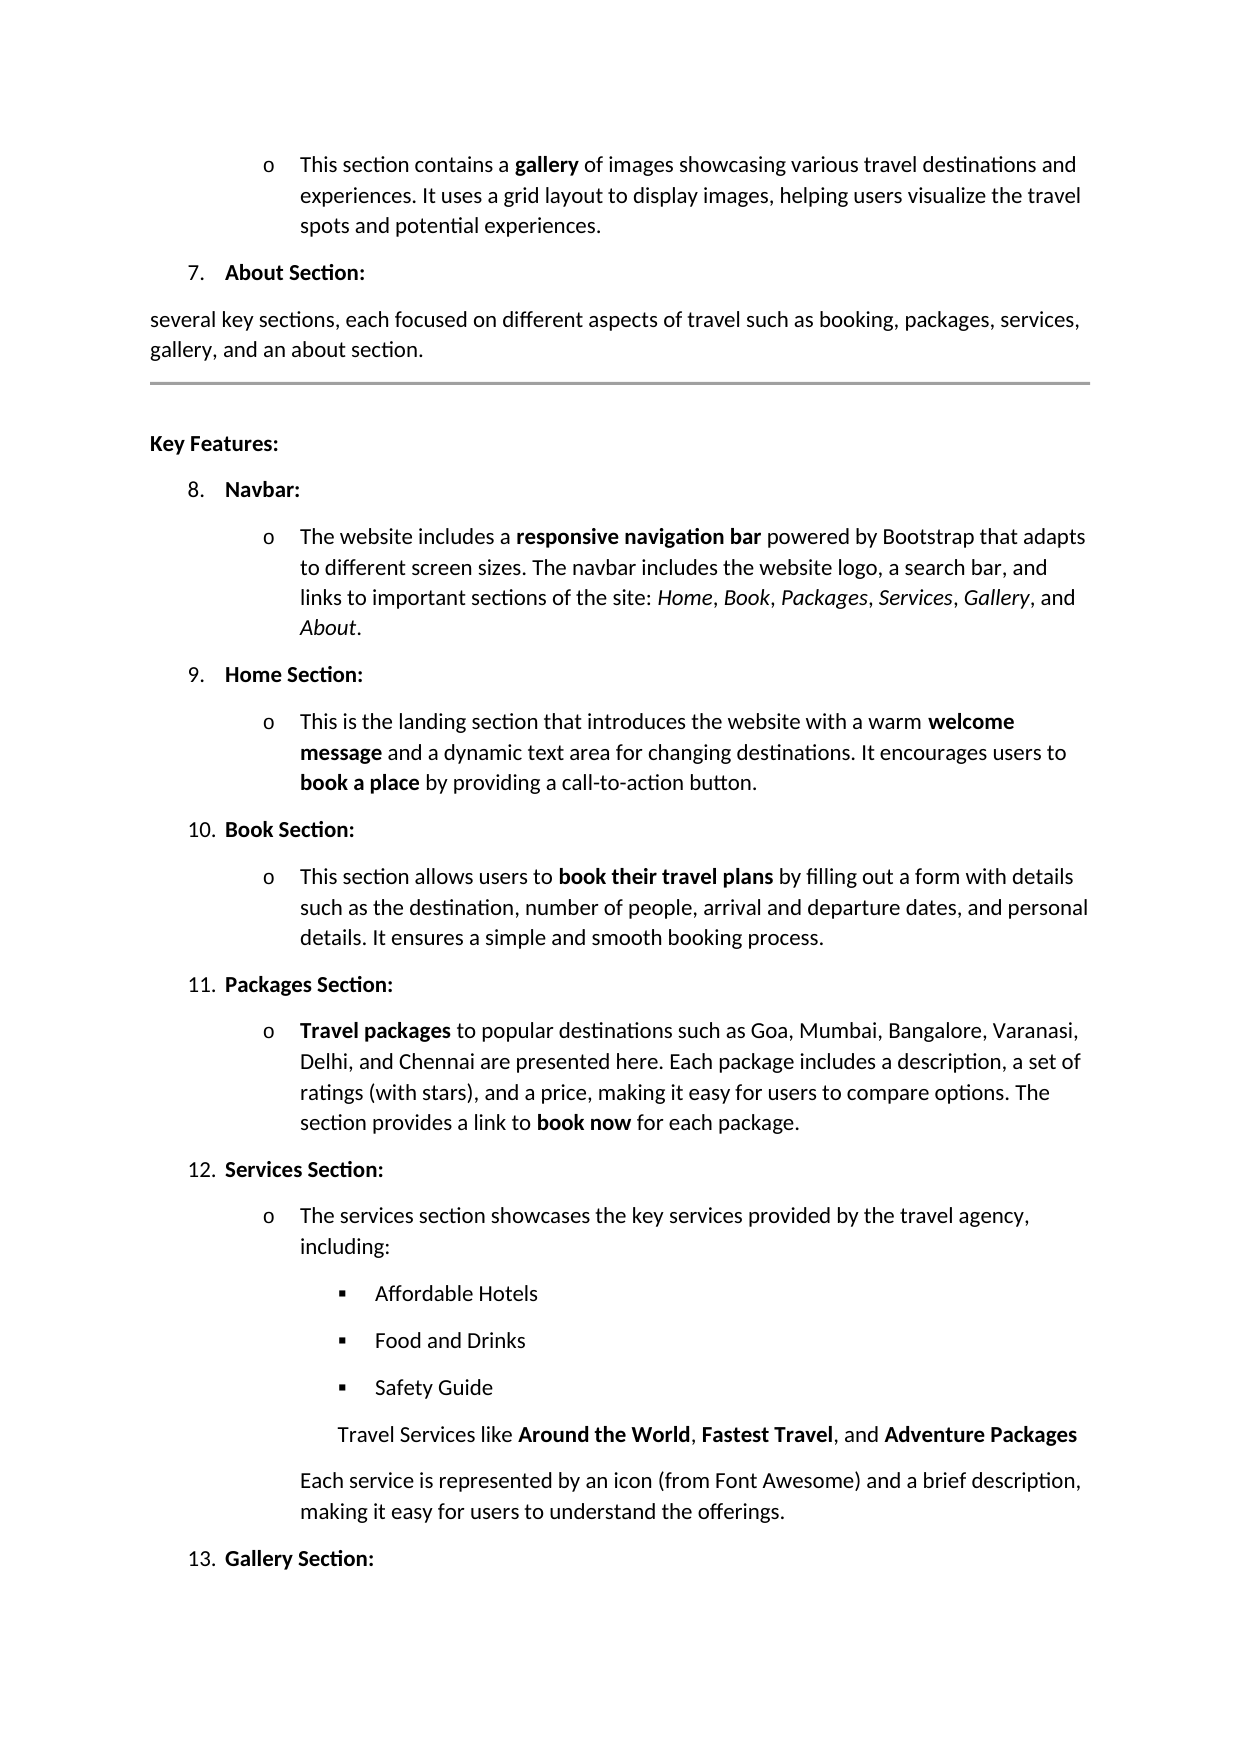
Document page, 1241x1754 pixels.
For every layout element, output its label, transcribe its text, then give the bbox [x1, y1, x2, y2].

list The services section showcases the key services provided by the travel agency, including: [262, 1202, 1090, 1260]
text Travel Services like Around the World, Fastest Travel, and Adventure Packages [337, 1420, 1090, 1448]
list This is the landing section that introduces the website with a warm welcome message and a dynamic text area for changing destinations. It encourages users to book a place by providing a call-to-action button. [262, 707, 1090, 796]
list About Section: [187, 258, 1090, 286]
list Book Section: [187, 815, 1090, 843]
text Key Features: [150, 429, 1090, 457]
list This section contains a gallery of images showcasing various travel destinations and experiences. It uses a grid layout to display images, helping users visualize the travel spots and potential experiences. [262, 150, 1090, 239]
text Each service is represented by an icon (from Font Awesome) and a brief description, making it easy for users to understand the offerings. [300, 1467, 1090, 1525]
list Travel packages to popular destinations such as Goa, Mumbai, Bangalore, Varanasi, Delhi, and Chennai are presented here. Each package includes a description, a set of ratings (with stars), and a price, making it easy for users to compare options. The section provides a link to book now for each package. [262, 1017, 1090, 1136]
list Safety Guide [337, 1373, 1090, 1401]
list Gallery Section: [187, 1544, 1090, 1572]
list Affordable Hotels [337, 1279, 1090, 1307]
list Navbar: [187, 476, 1090, 503]
list Services Section: [187, 1155, 1090, 1183]
list Packages Section: [187, 970, 1090, 998]
list Food and Drinks [337, 1326, 1090, 1354]
list This section allows users to book their travel plans by filling out a form with details such as the destination, number of people, arrival and departure dates, and personal details. It ensures a simple and smooth booking process. [262, 862, 1090, 951]
list The website includes a responsive navigation bar powered by Bootstrap that adapts to different screen sizes. The navbar includes the website logo, a search bar, and links to important sections of the site: Home, Book, Packages, Services, Gallery, and About. [262, 522, 1090, 642]
text several key sections, each focused on different aspects of travel such as booking, packages, services, gallery, and an about section. [150, 305, 1090, 363]
list Home Section: [187, 660, 1090, 688]
